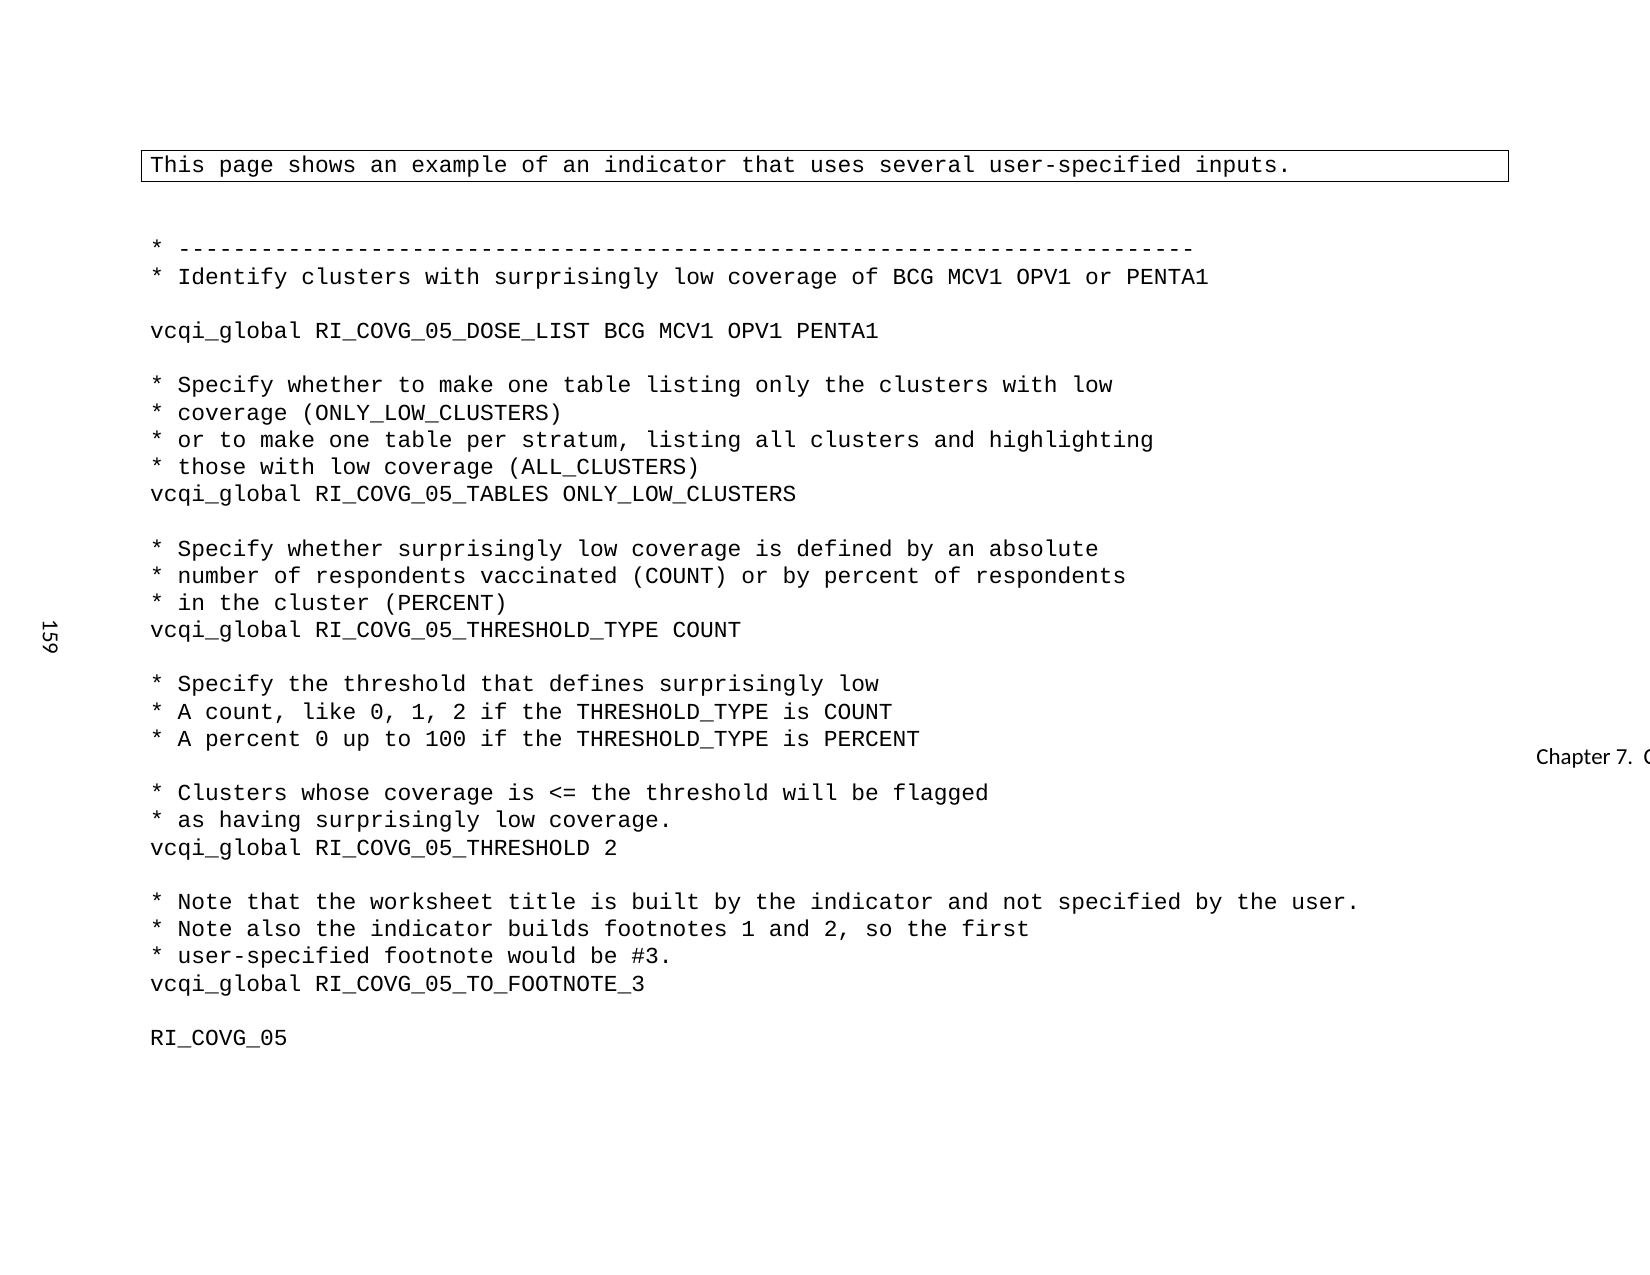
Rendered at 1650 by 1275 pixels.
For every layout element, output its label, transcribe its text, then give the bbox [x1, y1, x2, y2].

text * Note that the worksheet title is built by the indicator and not specified by the user. [150, 890, 1500, 916]
text * or to make one table per stratum, listing all clusters and highlighting [150, 428, 1500, 454]
text * Specify the threshold that defines surprisingly low [150, 673, 1500, 699]
text vcqi_global RI_COVG_05_TO_FOOTNOTE_3 [150, 972, 1500, 998]
text * those with low coverage (ALL_CLUSTERS) [150, 455, 1500, 481]
text RI_COVG_05 [150, 1026, 1500, 1052]
text * Specify whether surprisingly low coverage is defined by an absolute [150, 537, 1500, 563]
text * user-specified footnote would be #3. [150, 945, 1500, 971]
text * coverage (ONLY_LOW_CLUSTERS) [150, 401, 1500, 427]
text vcqi_global RI_COVG_05_TABLES ONLY_LOW_CLUSTERS [150, 482, 1500, 508]
text * Clusters whose coverage is <= the threshold will be flagged [150, 782, 1500, 807]
text * A count, like 0, 1, 2 if the THRESHOLD_TYPE is COUNT [150, 700, 1500, 726]
text * A percent 0 up to 100 if the THRESHOLD_TYPE is PERCENT [150, 727, 1500, 753]
text vcqi_global RI_COVG_05_THRESHOLD 2 [150, 836, 1500, 862]
text * in the cluster (PERCENT) [150, 591, 1500, 617]
text vcqi_global RI_COVG_05_THRESHOLD_TYPE COUNT [150, 618, 1500, 644]
text * Note also the indicator builds footnotes 1 and 2, so the first [150, 917, 1500, 943]
text This page shows an example of an indicator that uses several user-specified inputs. [142, 151, 1508, 181]
text * number of respondents vaccinated (COUNT) or by percent of respondents [150, 564, 1500, 590]
text * -------------------------------------------------------------------------- [150, 238, 1500, 264]
text * Identify clusters with surprisingly low coverage of BCG MCV1 OPV1 or PENTA1 [150, 265, 1500, 291]
text * Specify whether to make one table listing only the clusters with low [150, 374, 1500, 400]
text vcqi_global RI_COVG_05_DOSE_LIST BCG MCV1 OPV1 PENTA1 [150, 319, 1500, 345]
text * as having surprisingly low coverage. [150, 809, 1500, 835]
